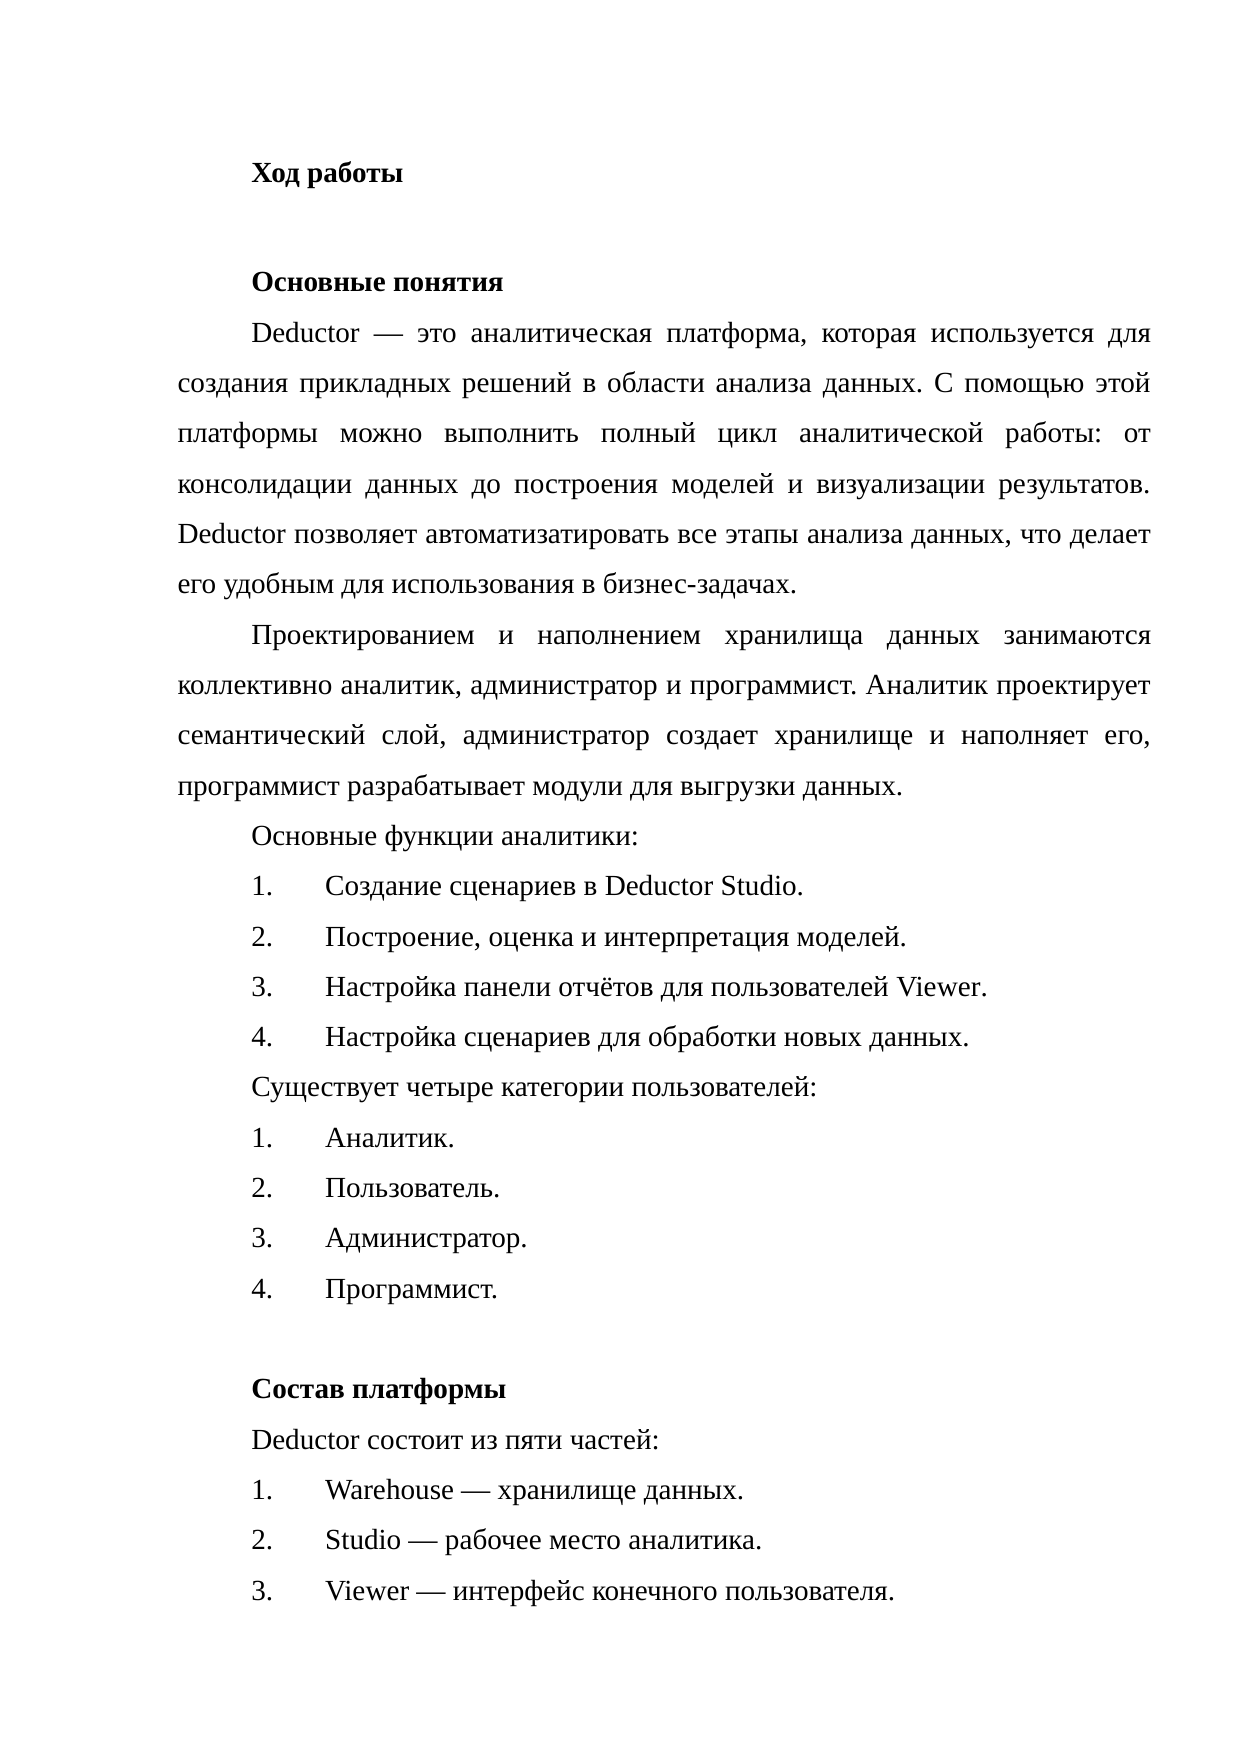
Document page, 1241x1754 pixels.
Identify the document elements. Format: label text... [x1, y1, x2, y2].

text Deductor — это аналитическая платформа, которая используется для создания прикладных решений в области анализа данных. С помощью этой платформы можно выполнить полный цикл аналитической работы: от консолидации данных до построения моделей и визуализации результатов. Deductor позволяет автоматизатировать все этапы анализа данных, что делает его удобным для использования в бизнес-задачах. [177, 315, 1152, 600]
list Пользователь. [177, 1170, 1152, 1204]
subtitle Ход работы [251, 156, 1152, 189]
list Viewer — интерфейс конечного пользователя. [177, 1573, 1152, 1606]
subtitle Состав платформы [251, 1371, 1152, 1405]
list Настройка сценариев для обработки новых данных. [177, 1019, 1152, 1053]
text Проектированием и наполнением хранилища данных занимаются коллективно аналитик, администратор и программист. Аналитик проектирует семантический слой, администратор создает хранилище и наполняет его, программист разрабатывает модули для выгрузки данных. [177, 617, 1152, 801]
list Создание сценариев в Deductor Studio. [177, 868, 1152, 902]
text Существует четыре категории пользователей: [177, 1069, 1152, 1103]
list Построение, оценка и интерпретация моделей. [177, 919, 1152, 952]
text Основные функции аналитики: [177, 818, 1152, 852]
list Администратор. [177, 1221, 1152, 1254]
list Аналитик. [177, 1120, 1152, 1153]
list Studio — рабочее место аналитика. [177, 1522, 1152, 1556]
text Deductor состоит из пяти частей: [177, 1422, 1152, 1455]
list Warehouse — хранилище данных. [177, 1472, 1152, 1506]
subtitle Основные понятия [251, 264, 1152, 298]
list Программист. [177, 1271, 1152, 1304]
list Настройка панели отчётов для пользователей Viewer. [177, 969, 1152, 1002]
